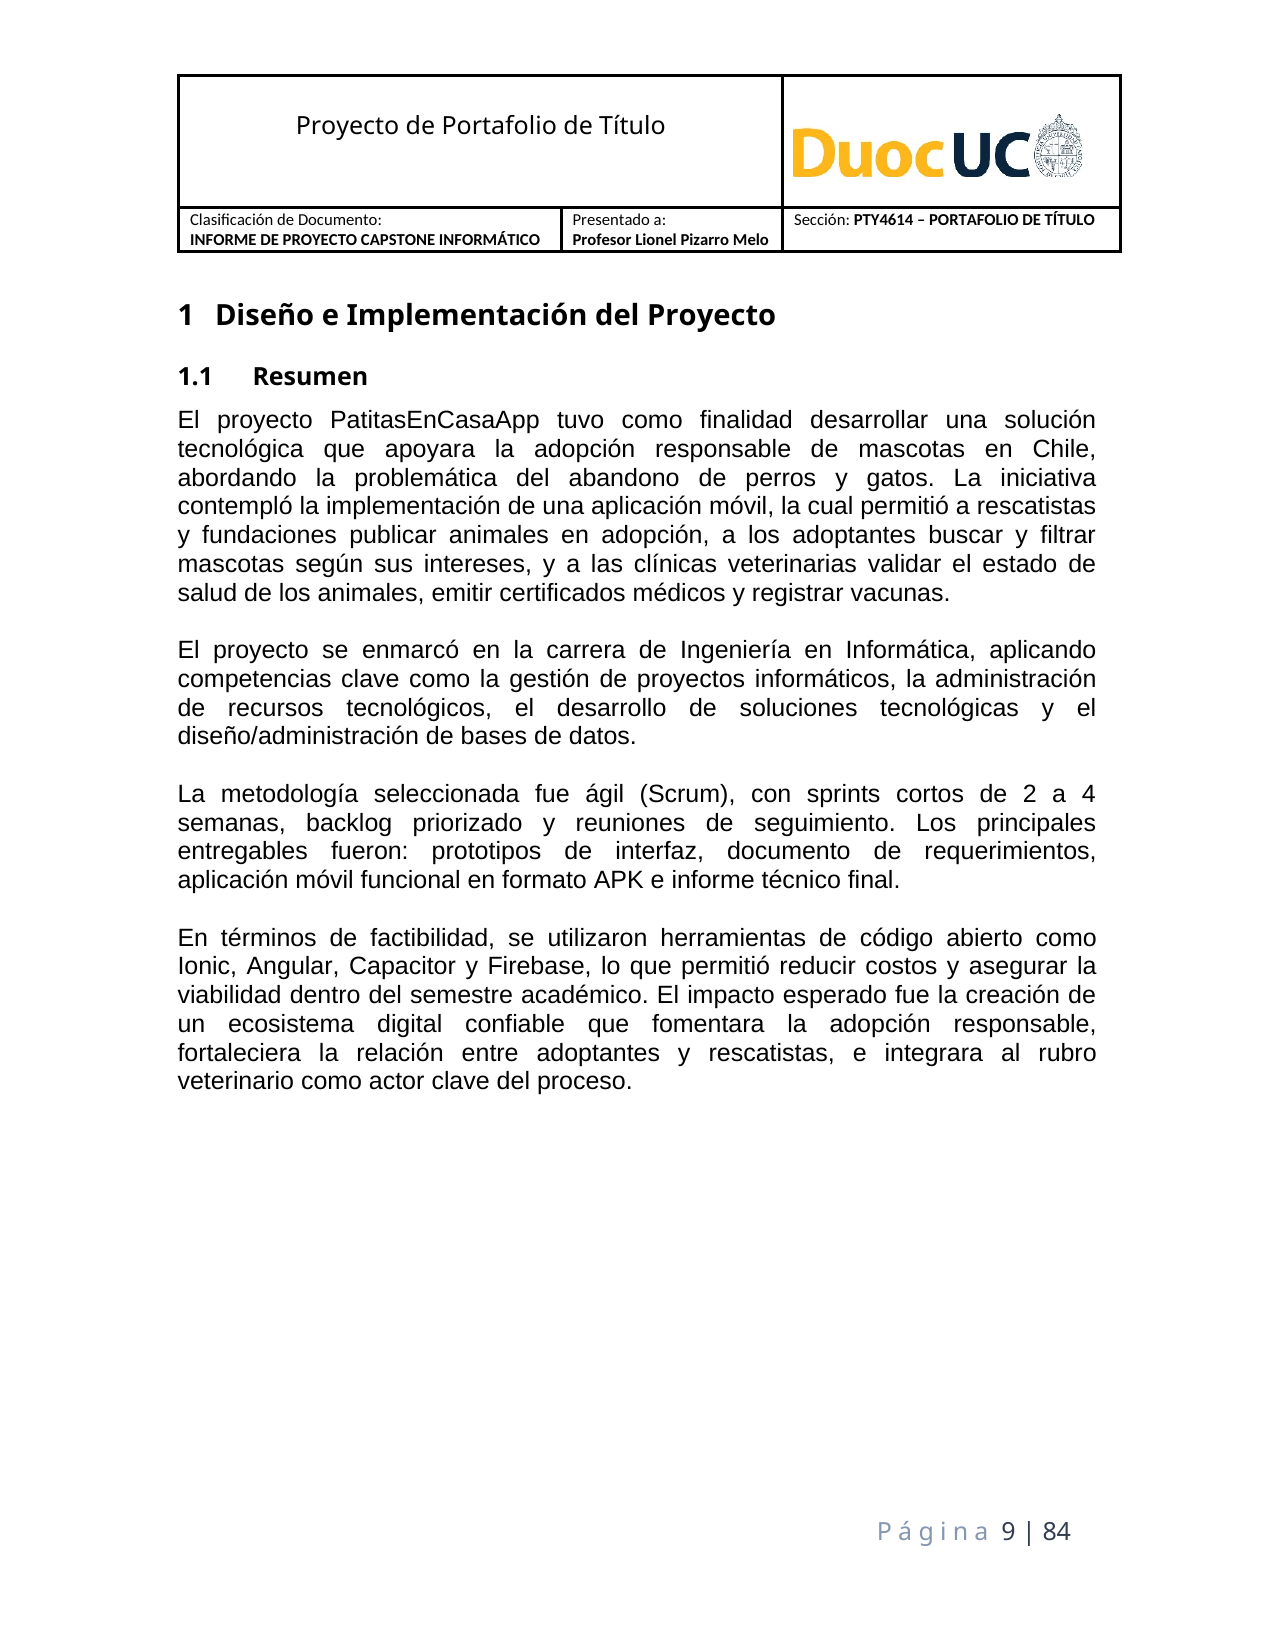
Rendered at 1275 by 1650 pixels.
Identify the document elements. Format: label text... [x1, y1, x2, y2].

text En términos de factibilidad, se utilizaron herramientas de código abierto como Ionic, Angular, Capacitor y Firebase, lo que permitió reducir costos y asegurar la viabilidad dentro del semestre académico. El impacto esperado fue la creación de un ecosistema digital confiable que fomentara la adopción responsable, fortaleciera la relación entre adoptantes y rescatistas, e integrara al rubro veterinario como actor clave del proceso. [177, 922, 1098, 1095]
picture [791, 113, 1083, 176]
text El proyecto se enmarcó en la carrera de Ingeniería en Informática, aplicando competencias clave como la gestión de proyectos informáticos, la administración de recursos tecnológicos, el desarrollo de soluciones tecnológicas y el diseño/administración de bases de datos. [177, 635, 1098, 750]
text La metodología seleccionada fue ágil (Scrum), con sprints cortos de 2 a 4 semanas, backlog priorizado y reuniones de seguimiento. Los principales entregables fueron: prototipos de interfaz, documento de requerimientos, aplicación móvil funcional en formato APK e informe técnico final. [177, 779, 1098, 894]
text El proyecto PatitasEnCasaApp tuvo como finalidad desarrollar una solución tecnológica que apoyara la adopción responsable de mascotas en Chile, abordando la problemática del abandono de perros y gatos. La iniciativa contempló la implementación de una aplicación móvil, la cual permitió a rescatistas y fundaciones publicar animales en adopción, a los adoptantes buscar y filtrar mascotas según sus intereses, y a las clínicas veterinarias validar el estado de salud de los animales, emitir certificados médicos y registrar vacunas. [177, 405, 1098, 606]
subtitle Resumen [177, 358, 1098, 392]
subtitle Diseño e Implementación del Proyecto [177, 294, 1098, 333]
